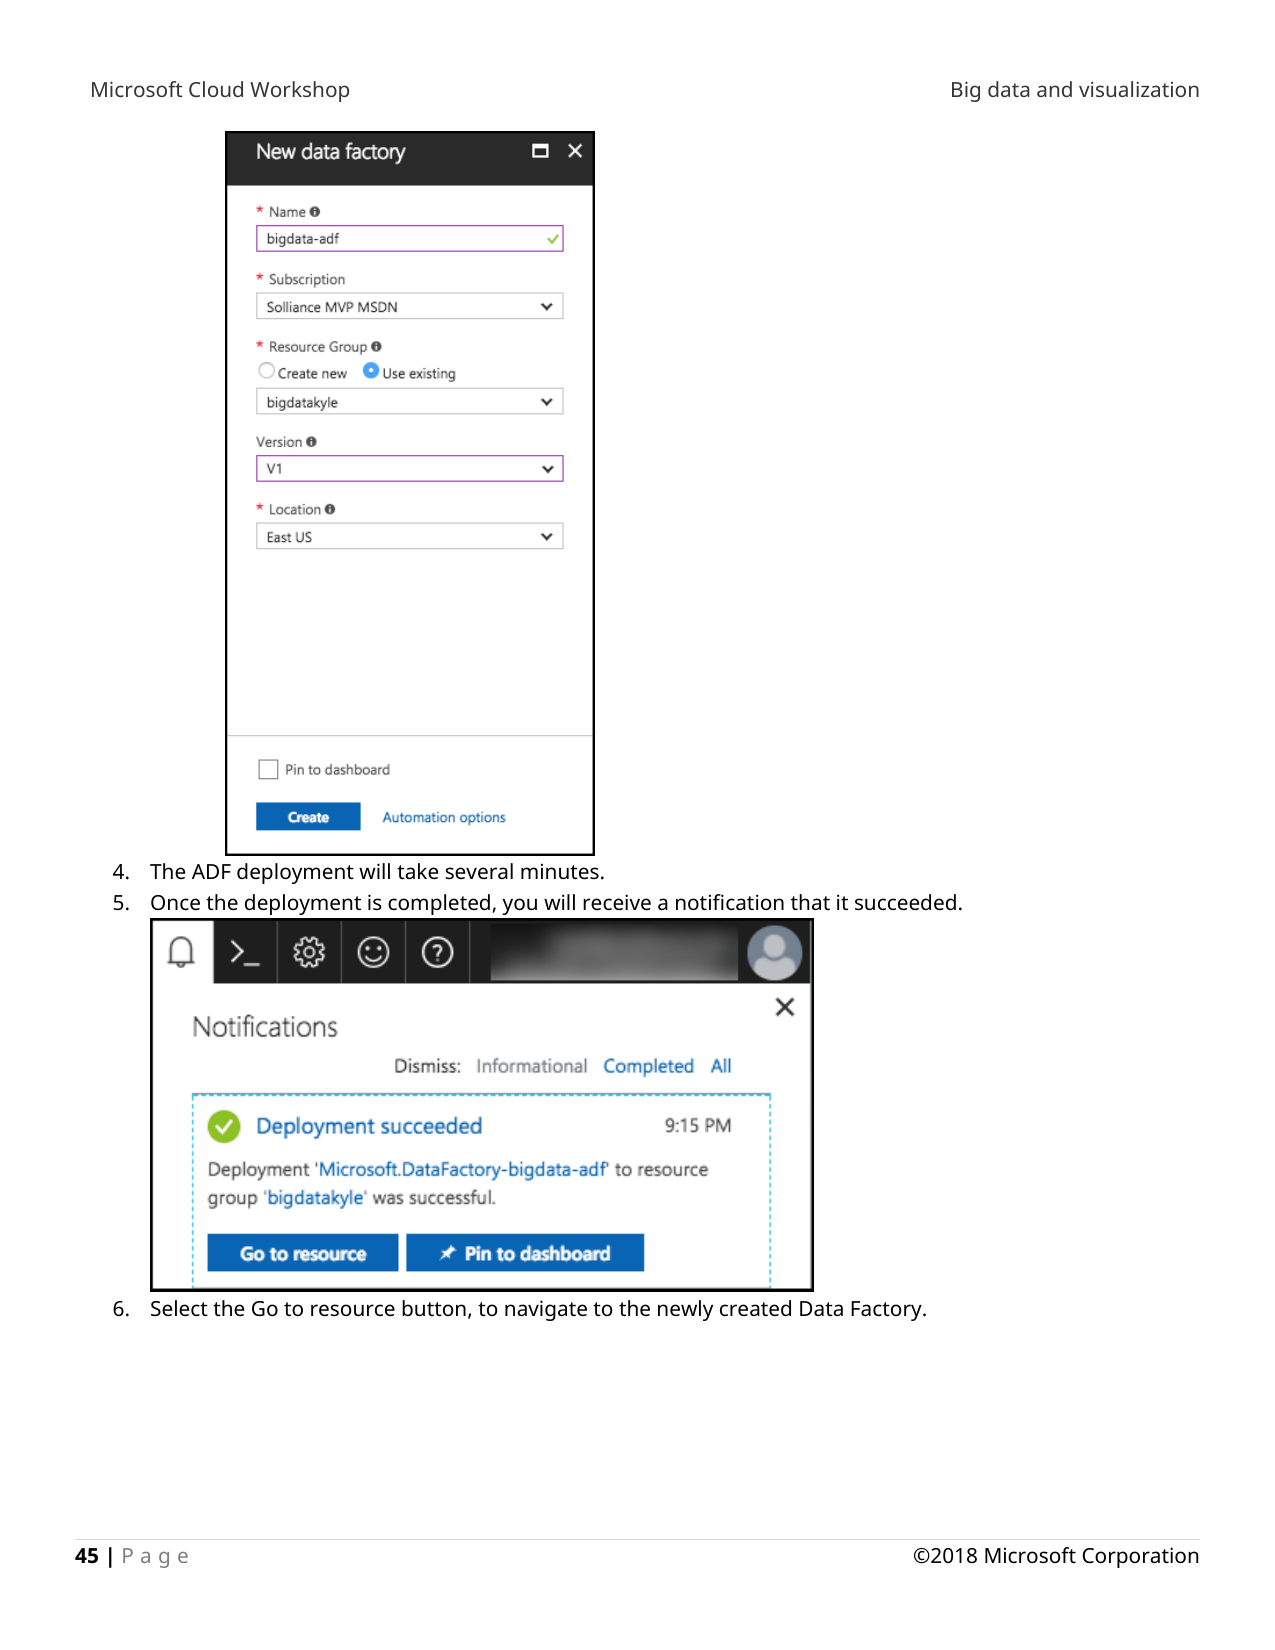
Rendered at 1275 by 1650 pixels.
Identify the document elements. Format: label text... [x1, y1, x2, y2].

picture [150, 918, 814, 1292]
list The ADF deployment will take several minutes. [112, 857, 1200, 886]
picture [225, 131, 595, 856]
list Select the Go to resource button, to navigate to the newly created Data Factory. [112, 1294, 1200, 1323]
